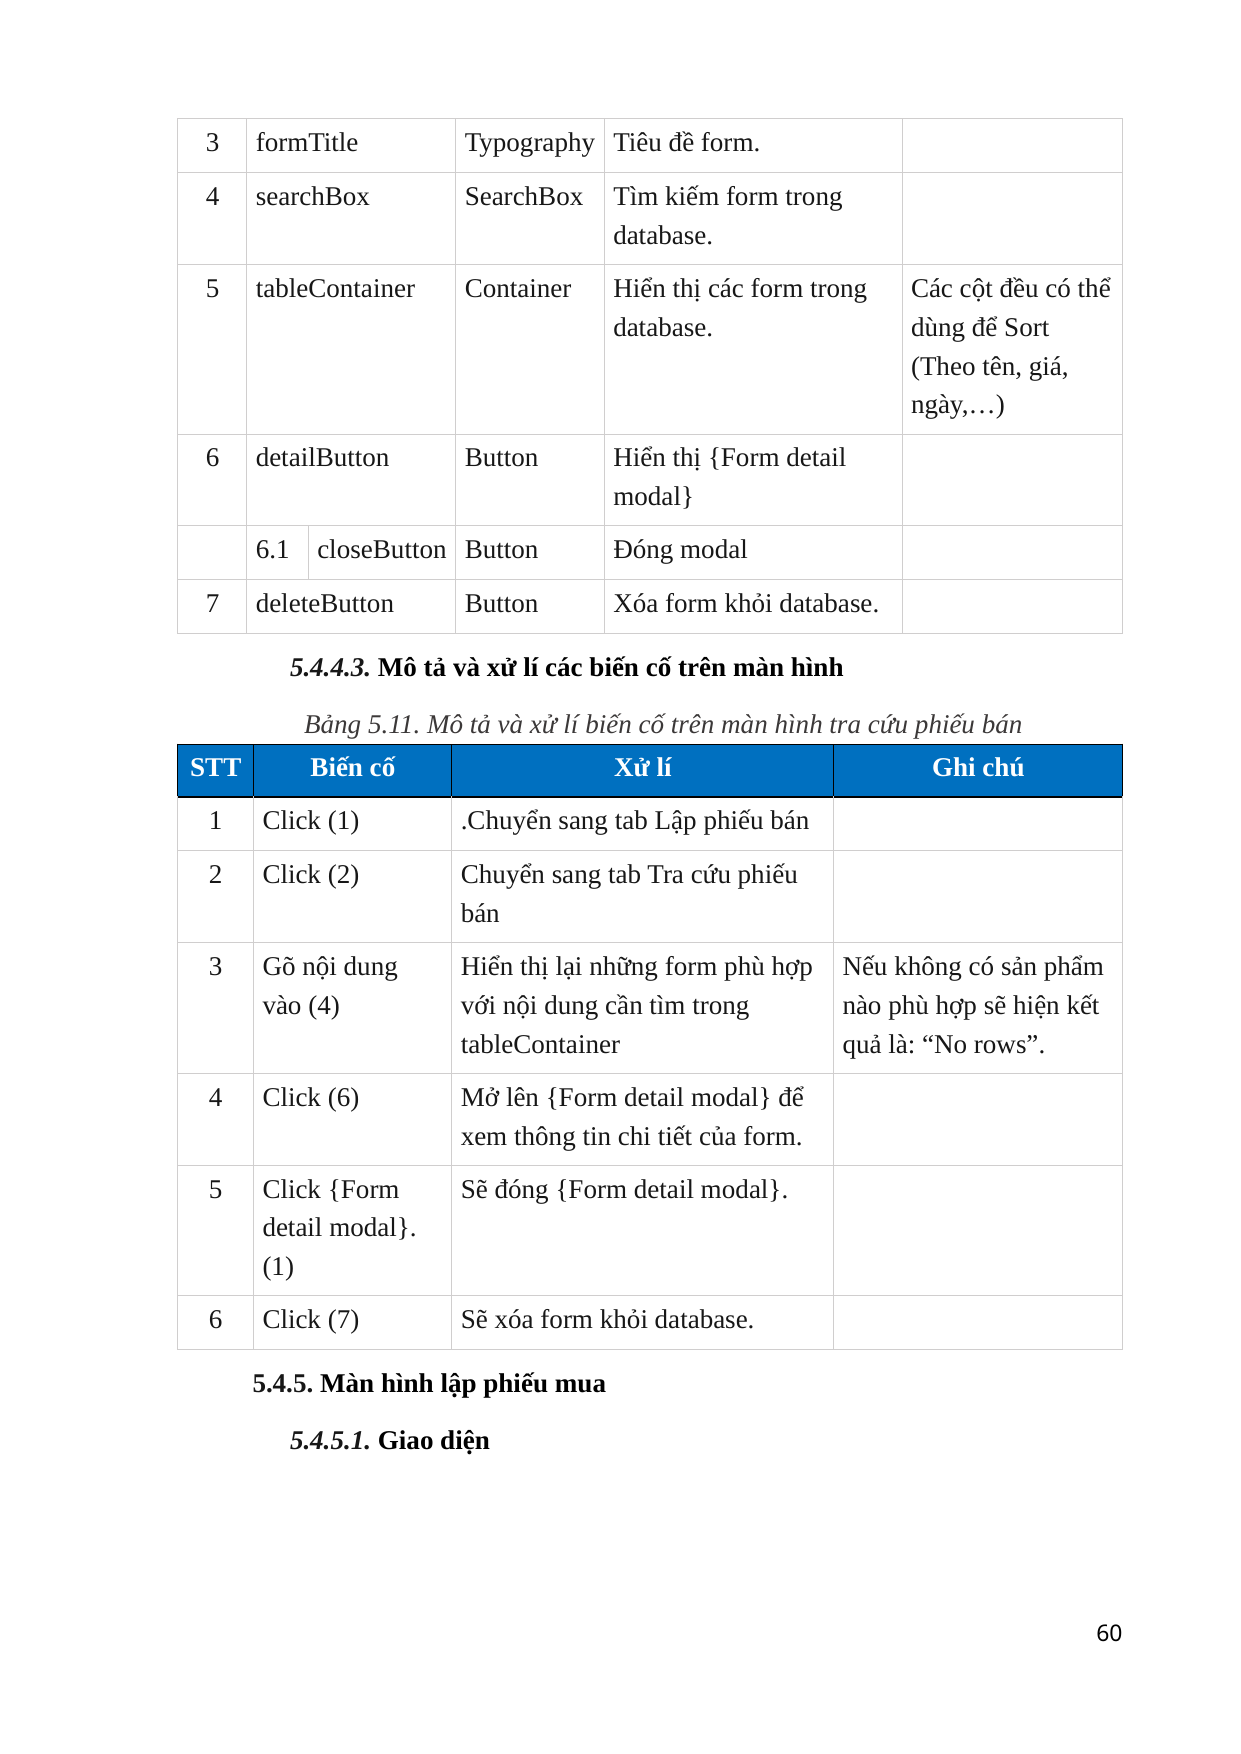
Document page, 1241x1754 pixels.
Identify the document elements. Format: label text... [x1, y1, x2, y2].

table_cell SearchBox [456, 173, 604, 264]
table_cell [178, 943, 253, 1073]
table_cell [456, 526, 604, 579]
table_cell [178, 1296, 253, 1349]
table_cell formTitle [247, 119, 455, 172]
table_cell Button [456, 435, 604, 525]
table_cell detailButton [247, 435, 455, 525]
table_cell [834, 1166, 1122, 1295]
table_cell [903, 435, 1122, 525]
table_cell Tiêu đề form. [605, 119, 902, 172]
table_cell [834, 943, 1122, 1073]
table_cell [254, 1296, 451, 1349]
table_cell 5 [178, 265, 246, 433]
table_cell Hiển thị các form trong database. [605, 265, 902, 433]
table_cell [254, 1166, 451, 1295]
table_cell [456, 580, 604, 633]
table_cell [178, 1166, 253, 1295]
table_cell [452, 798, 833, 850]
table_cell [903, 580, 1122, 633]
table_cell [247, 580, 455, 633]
table_cell Typography [456, 119, 604, 172]
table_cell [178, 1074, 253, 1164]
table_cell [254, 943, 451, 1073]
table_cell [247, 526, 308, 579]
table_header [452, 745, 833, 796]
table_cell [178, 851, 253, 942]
text Mô tả và xử lí các biến cố trên màn hình [290, 651, 1122, 682]
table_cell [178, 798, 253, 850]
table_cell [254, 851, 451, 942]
table_cell tableContainer [247, 265, 455, 433]
table_cell Các cột đều có thể dùng để Sort (Theo tên, giá, ngày,…) [903, 265, 1122, 433]
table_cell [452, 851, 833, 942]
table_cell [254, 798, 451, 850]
table_cell Tìm kiếm form trong database. [605, 173, 902, 264]
table_cell [903, 119, 1122, 172]
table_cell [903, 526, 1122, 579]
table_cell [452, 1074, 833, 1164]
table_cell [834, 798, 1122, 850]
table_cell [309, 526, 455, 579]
table_cell 6 [178, 435, 246, 525]
table_cell Hiển thị {Form detail modal} [605, 435, 902, 525]
table_cell [903, 173, 1122, 264]
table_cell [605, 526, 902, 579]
table_cell 4 [178, 173, 246, 264]
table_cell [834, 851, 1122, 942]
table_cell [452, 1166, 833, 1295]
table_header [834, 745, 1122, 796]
text Giao diện [290, 1424, 1122, 1455]
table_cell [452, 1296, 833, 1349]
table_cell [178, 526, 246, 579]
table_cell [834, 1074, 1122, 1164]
text Màn hình lập phiếu mua [252, 1367, 1122, 1398]
table_cell searchBox [247, 173, 455, 264]
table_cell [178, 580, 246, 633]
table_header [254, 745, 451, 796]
table_cell Container [456, 265, 604, 433]
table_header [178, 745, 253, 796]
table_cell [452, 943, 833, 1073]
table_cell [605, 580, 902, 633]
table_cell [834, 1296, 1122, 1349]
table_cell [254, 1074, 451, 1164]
table_cell 3 [178, 119, 246, 172]
